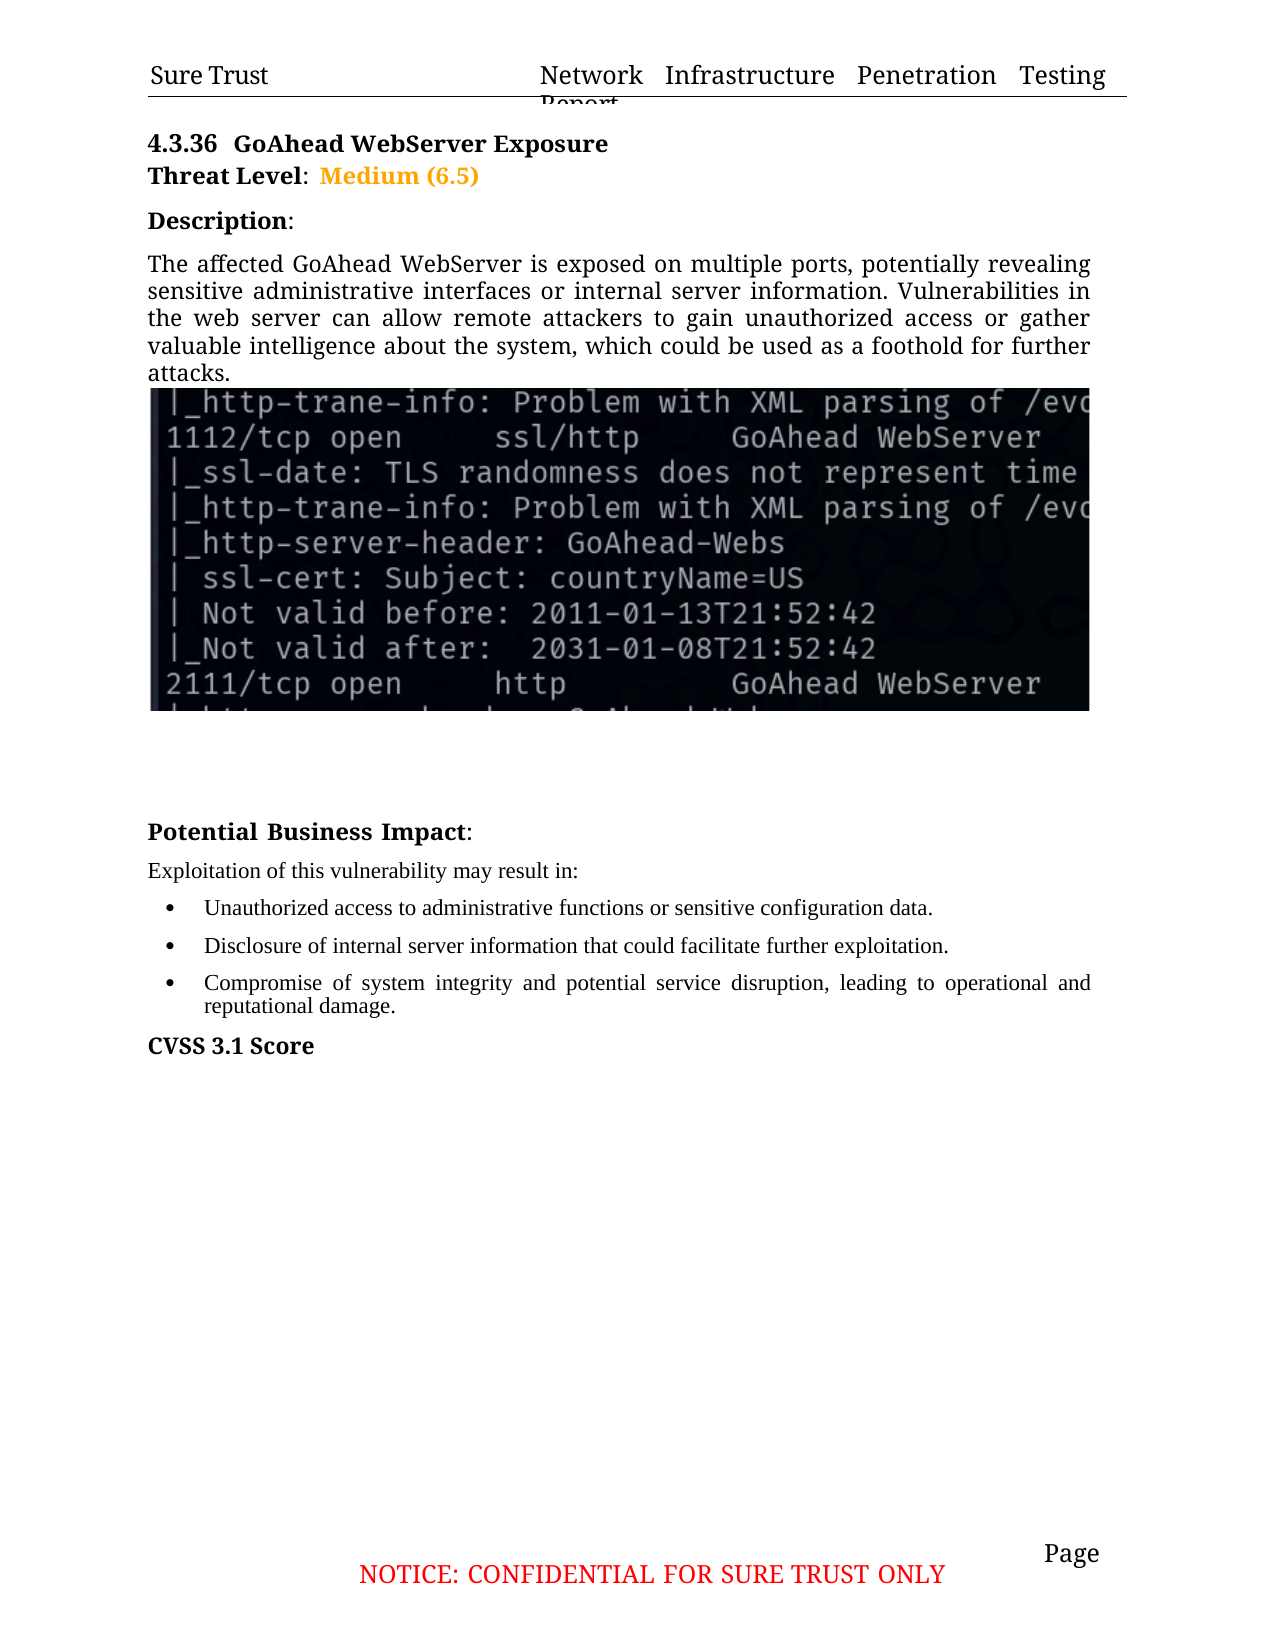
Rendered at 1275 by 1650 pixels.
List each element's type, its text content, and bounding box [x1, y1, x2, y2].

list Compromise of system integrity and potential service disruption, leading to operational and reputational damage. [166, 972, 1092, 1018]
list GoAhead WebServer Exposure Threat Level: Medium (6.5) [147, 126, 1092, 191]
text Potential Business Impact: [147, 818, 1092, 846]
text Exploitation of this vulnerability may result in: [147, 860, 1092, 883]
list Unauthorized access to administrative functions or sensitive configuration data. [166, 897, 1092, 920]
text Description: [147, 205, 1092, 237]
text CVSS 3.1 Score [147, 1033, 1092, 1060]
list Disclosure of internal server information that could facilitate further exploitation. [166, 934, 1092, 958]
text The affected GoAhead WebServer is exposed on multiple ports, potentially revealing sensitive administrative interfaces or internal server information. Vulnerabilities in the web server can allow remote attackers to gain unauthorized access or gather valuable intelligence about the system, which could be used as a foothold for further attacks. [147, 251, 1092, 388]
picture [150, 388, 1090, 711]
